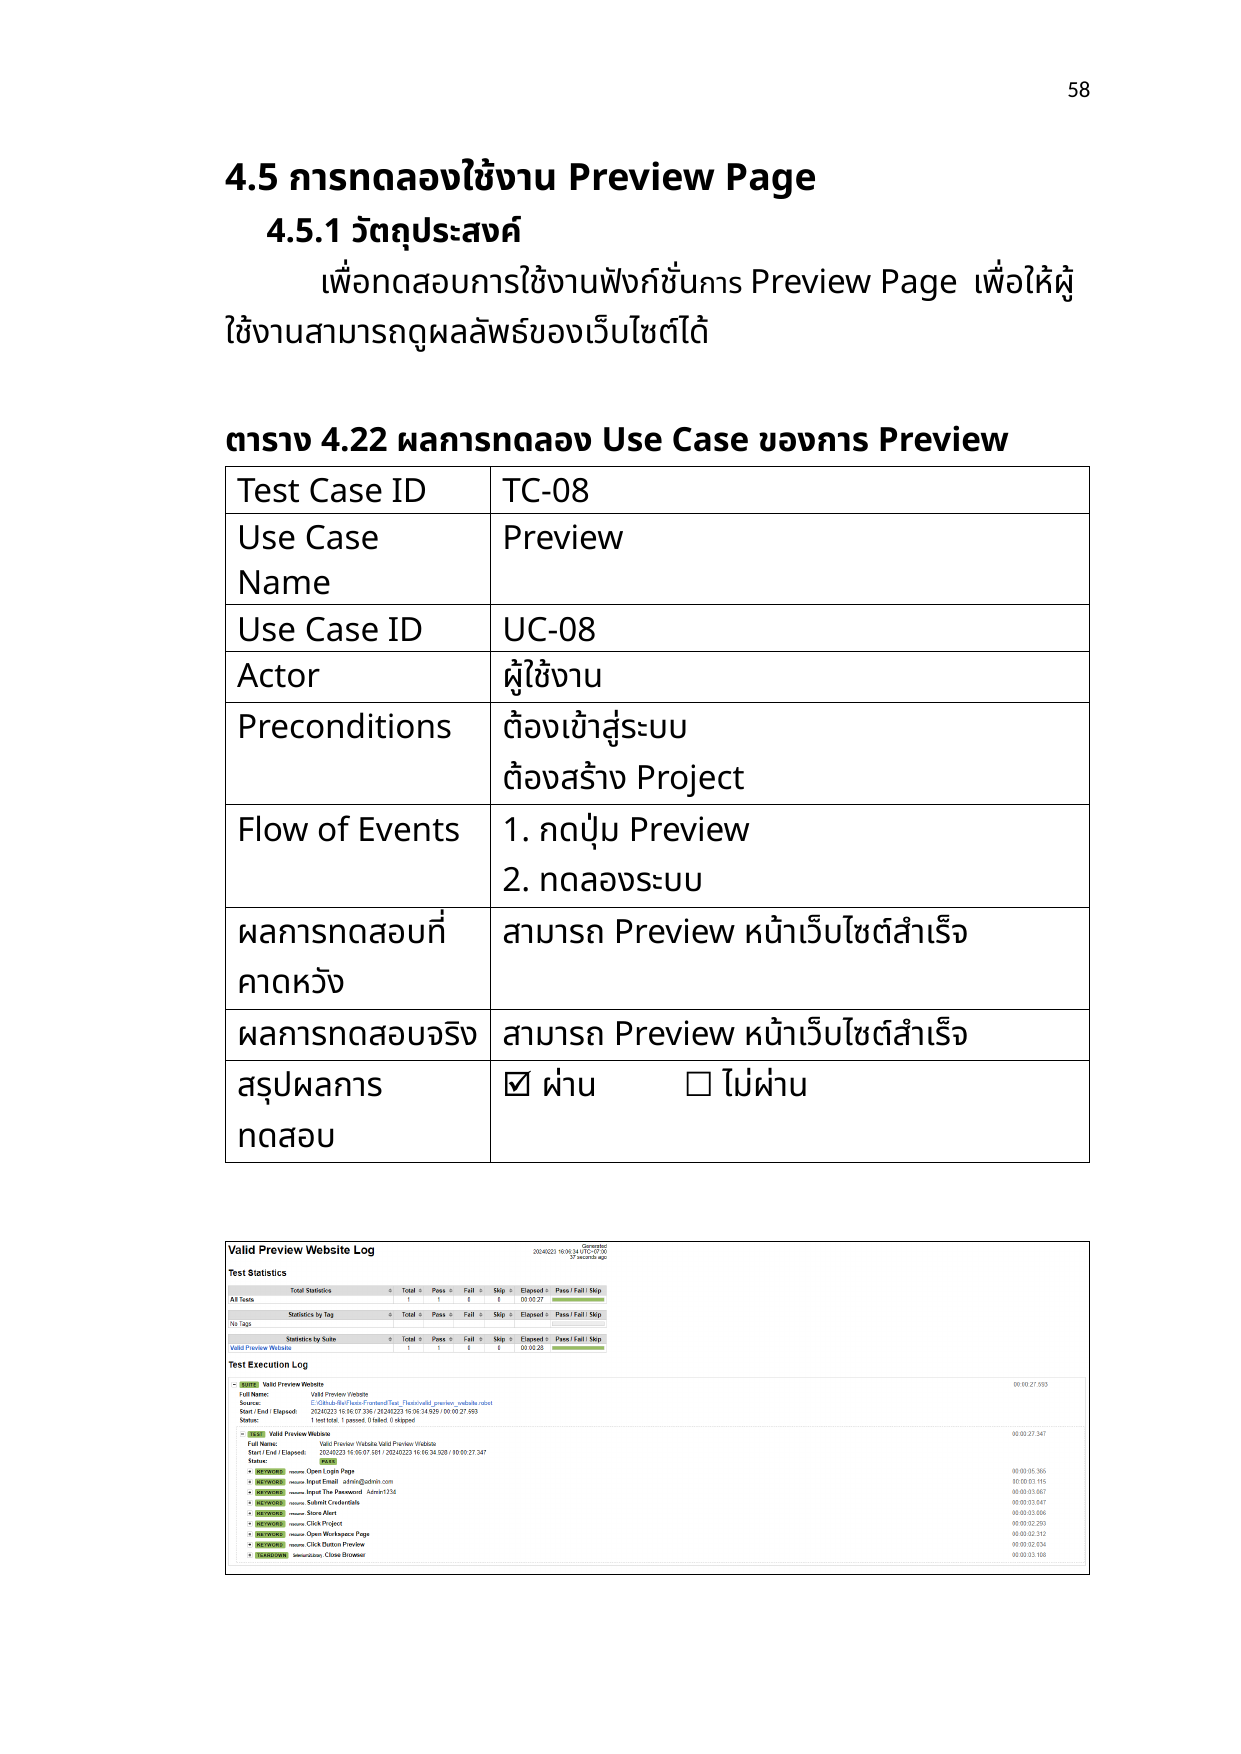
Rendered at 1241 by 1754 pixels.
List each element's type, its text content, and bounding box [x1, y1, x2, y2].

table_cell UC-08 [491, 605, 1089, 651]
table_cell ต้องเข้าสู่ระบบ ต้องสร้าง Project [491, 703, 1089, 804]
table_cell Preview [491, 514, 1089, 604]
table_cell Use Case ID [226, 605, 490, 651]
table_cell ผลการทดสอบจริง [226, 1010, 490, 1060]
table_cell Preconditions [226, 703, 490, 804]
table_cell ผลการทดสอบที่คาดหวัง [226, 908, 490, 1008]
table_header TC-08 [491, 467, 1089, 512]
table_cell Use Case Name [226, 514, 490, 604]
table_cell Flow of Events [226, 805, 490, 907]
table_cell สามารถ Preview หน้าเว็บไซต์สำเร็จ [491, 1010, 1089, 1060]
text เพื่อทดสอบการใช้งานฟังก์ชั่นการ Preview Page เพื่อให้ผู้ใช้งานสามารถดูผลลัพธ์ของเว็บไซต์ได้ [225, 258, 1090, 359]
subtitle 4.5 การทดลองใช้งาน Preview Page [225, 150, 1090, 207]
table_header Test Case ID [226, 467, 490, 512]
table_cell ผู้ใช้งาน [491, 652, 1089, 702]
table_cell Actor [226, 652, 490, 702]
picture [226, 1242, 1089, 1574]
table_cell สามารถ Preview หน้าเว็บไซต์สำเร็จ [491, 908, 1089, 1008]
table_cell ผ่าน ไม่ผ่าน [491, 1061, 1089, 1162]
text 4.5.1 วัตถุประสงค์ [225, 207, 1090, 258]
table_cell สรุปผลการทดสอบ [226, 1061, 490, 1162]
table_cell 1. กดปุ่ม Preview 2. ทดลองระบบ [491, 805, 1089, 907]
